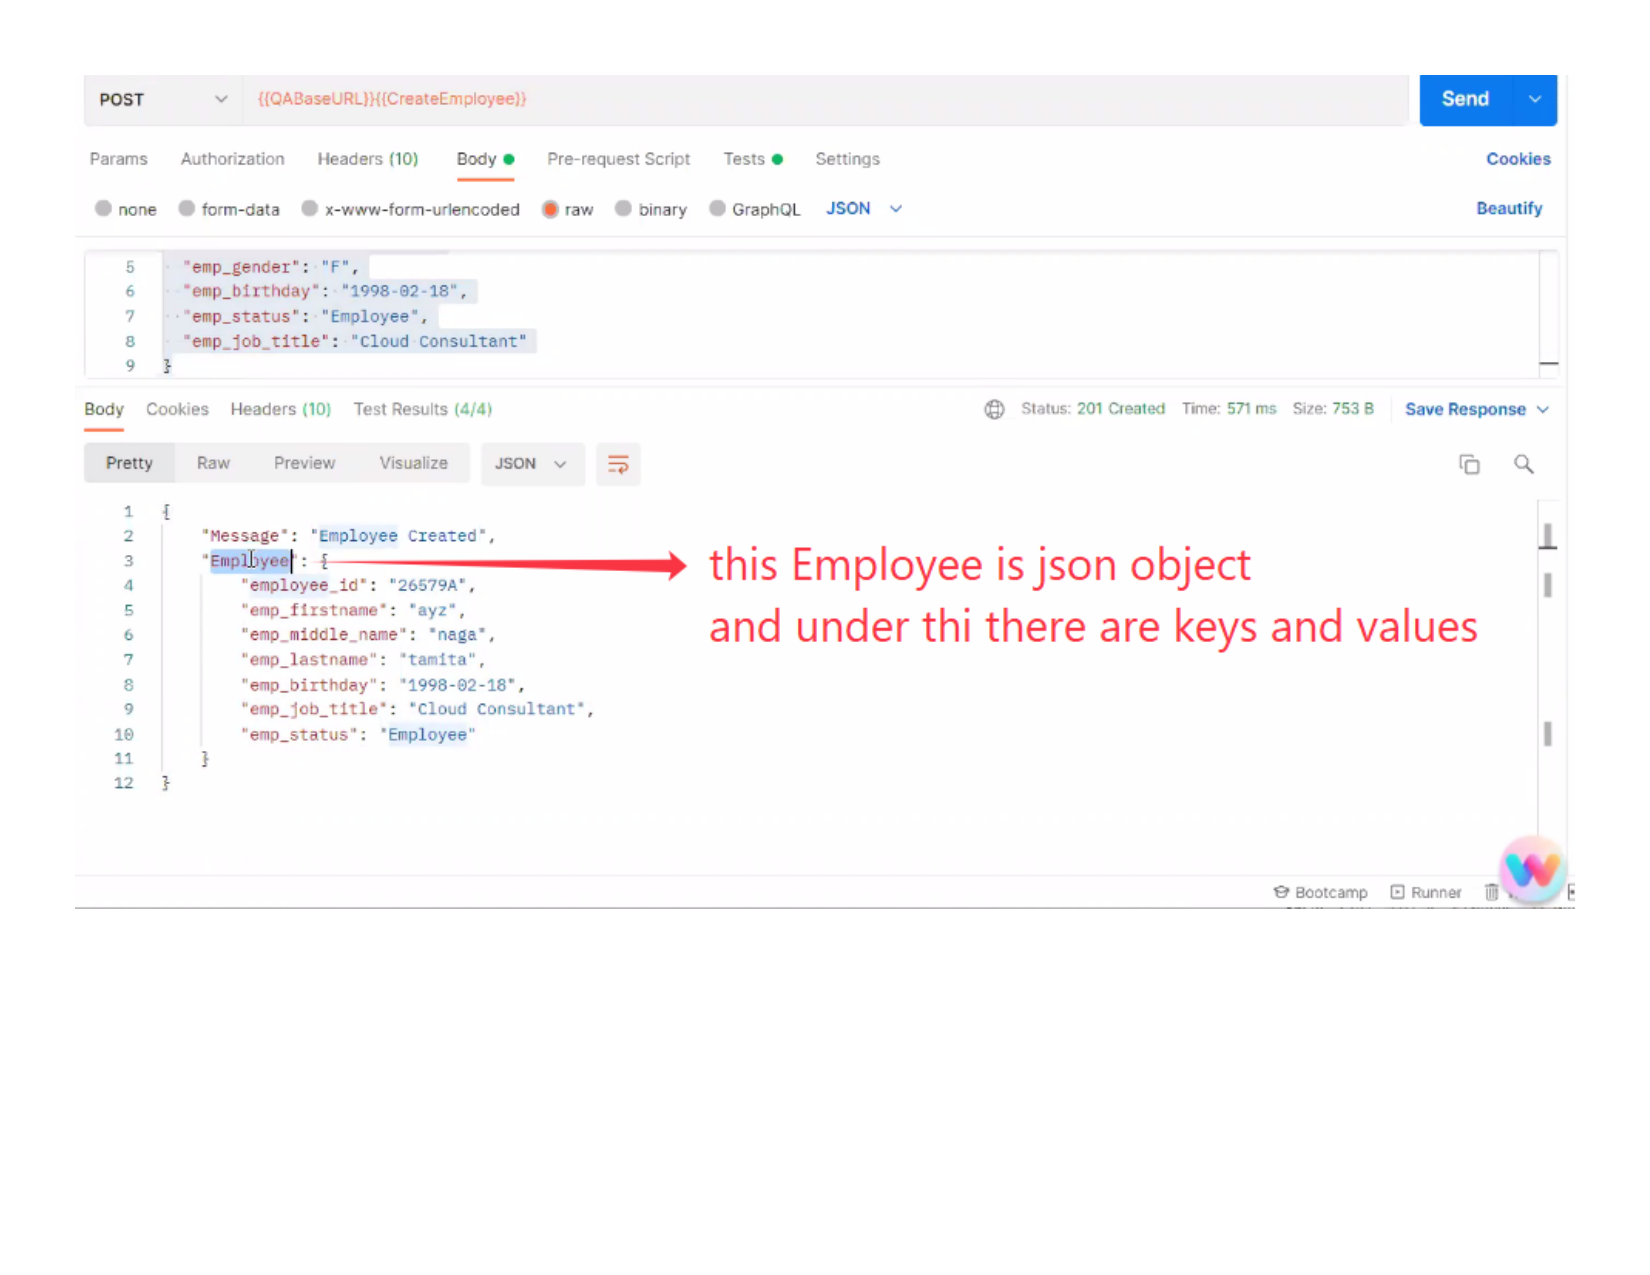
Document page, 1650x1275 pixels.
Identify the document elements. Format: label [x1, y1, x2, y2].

picture [75, 75, 1575, 909]
